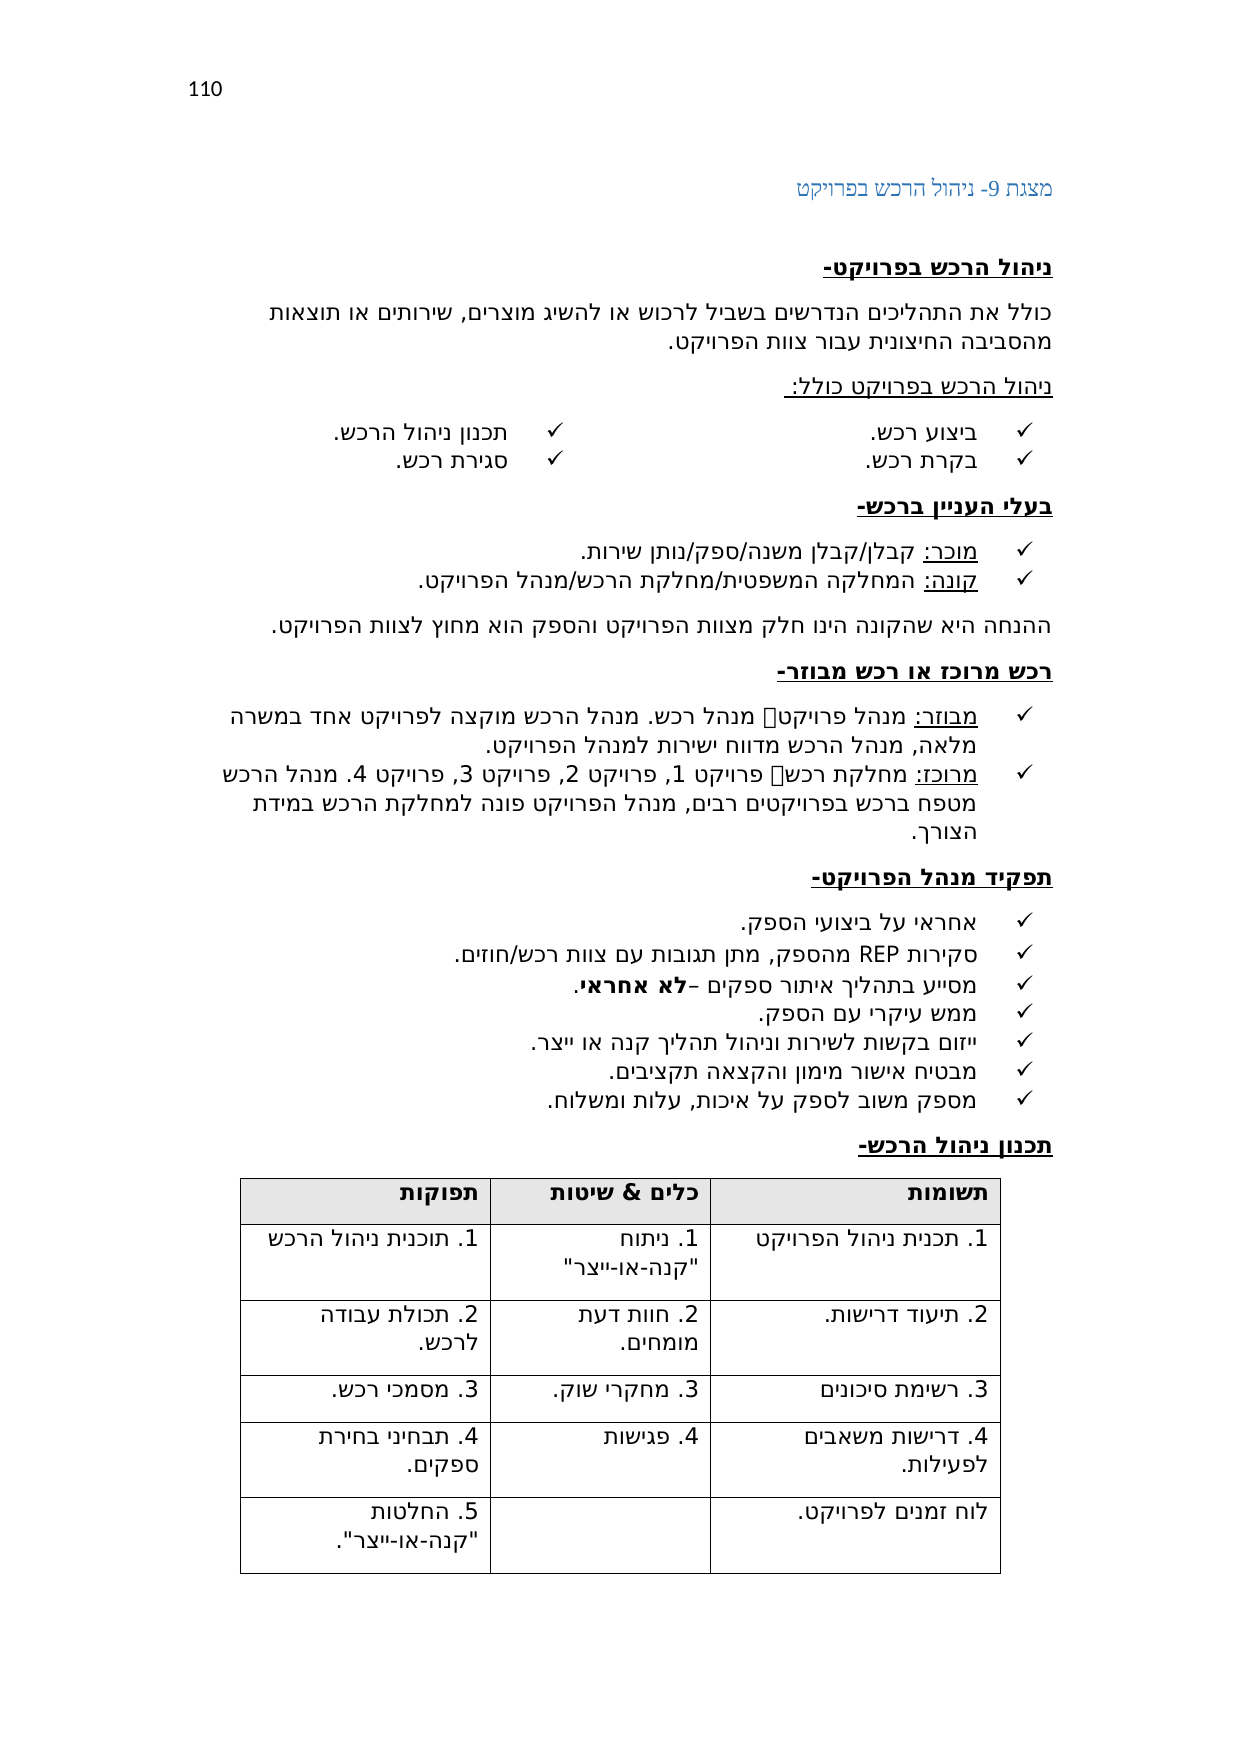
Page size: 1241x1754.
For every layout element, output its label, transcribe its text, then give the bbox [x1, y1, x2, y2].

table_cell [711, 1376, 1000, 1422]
text ניהול הרכש בפרויקט- [187, 254, 1053, 281]
list מסייע בתהליך איתור ספקים –לא אחראי. [187, 972, 1015, 998]
subtitle מצגת 9- ניהול הרכש בפרויקט [187, 175, 1053, 201]
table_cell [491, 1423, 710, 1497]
list מבוזר: מנהל פרויקט מנהל רכש. מנהל הרכש מוקצה לפרויקט אחד במשרה מלאה, מנהל הרכש מדווח ישירות למנהל הפרויקט. [187, 703, 1015, 759]
text רכש מרוכז או רכש מבוזר- [187, 658, 1053, 685]
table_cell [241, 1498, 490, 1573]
text כולל את התהליכים הנדרשים בשביל לרכוש או להשיג מוצרים, שירותים או תוצאות מהסביבה החיצונית עבור צוות הפרויקט. [187, 299, 1053, 355]
list ממש עיקרי עם הספק. [187, 1001, 1015, 1027]
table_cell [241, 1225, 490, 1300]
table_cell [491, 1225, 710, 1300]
text תכנון ניהול הרכש- [187, 1132, 1053, 1159]
list בקרת רכש. [657, 448, 1015, 474]
text בעלי העניין ברכש- [187, 493, 1053, 520]
list אחראי על ביצועי הספק. [187, 909, 1015, 936]
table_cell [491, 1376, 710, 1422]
text ההנחה היא שהקונה הינו חלק מצוות הפרויקט והספק הוא מחוץ לצוות הפרויקט. [187, 613, 1053, 639]
list סקירות REP מהספק, מתן תגובות עם צוות רכש/חוזים. [187, 938, 1015, 969]
list קונה: המחלקה המשפטית/מחלקת הרכש/מנהל הפרויקט. [187, 567, 1015, 594]
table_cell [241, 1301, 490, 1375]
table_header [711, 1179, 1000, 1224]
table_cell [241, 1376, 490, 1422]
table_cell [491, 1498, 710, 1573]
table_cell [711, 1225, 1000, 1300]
list מרוכז: מחלקת רכש פרויקט 1, פרויקט 2, פרויקט 3, פרויקט 4. מנהל הרכש מטפח ברכש בפרויקטים רבים, מנהל הפרויקט פונה למחלקת הרכש במידת הצורך. [187, 761, 1015, 845]
list סגירת רכש. [187, 448, 546, 474]
text ניהול הרכש בפרויקט כולל: [187, 373, 1053, 400]
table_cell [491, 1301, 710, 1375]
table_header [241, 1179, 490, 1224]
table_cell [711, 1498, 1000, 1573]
text תפקיד מנהל הפרויקט- [187, 864, 1053, 891]
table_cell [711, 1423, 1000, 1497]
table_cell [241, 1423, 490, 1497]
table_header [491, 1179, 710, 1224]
list ייזום בקשות לשירות וניהול תהליך קנה או ייצר. [187, 1029, 1015, 1056]
list מוכר: קבלן/קבלן משנה/ספק/נותן שירות. [187, 538, 1015, 565]
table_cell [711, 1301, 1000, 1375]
list ביצוע רכש. [657, 419, 1015, 446]
list מספק משוב לספק על איכות, עלות ומשלוח. [187, 1087, 1015, 1113]
list מבטיח אישור מימון והקצאה תקציבים. [187, 1058, 1015, 1085]
list תכנון ניהול הרכש. [187, 419, 546, 446]
